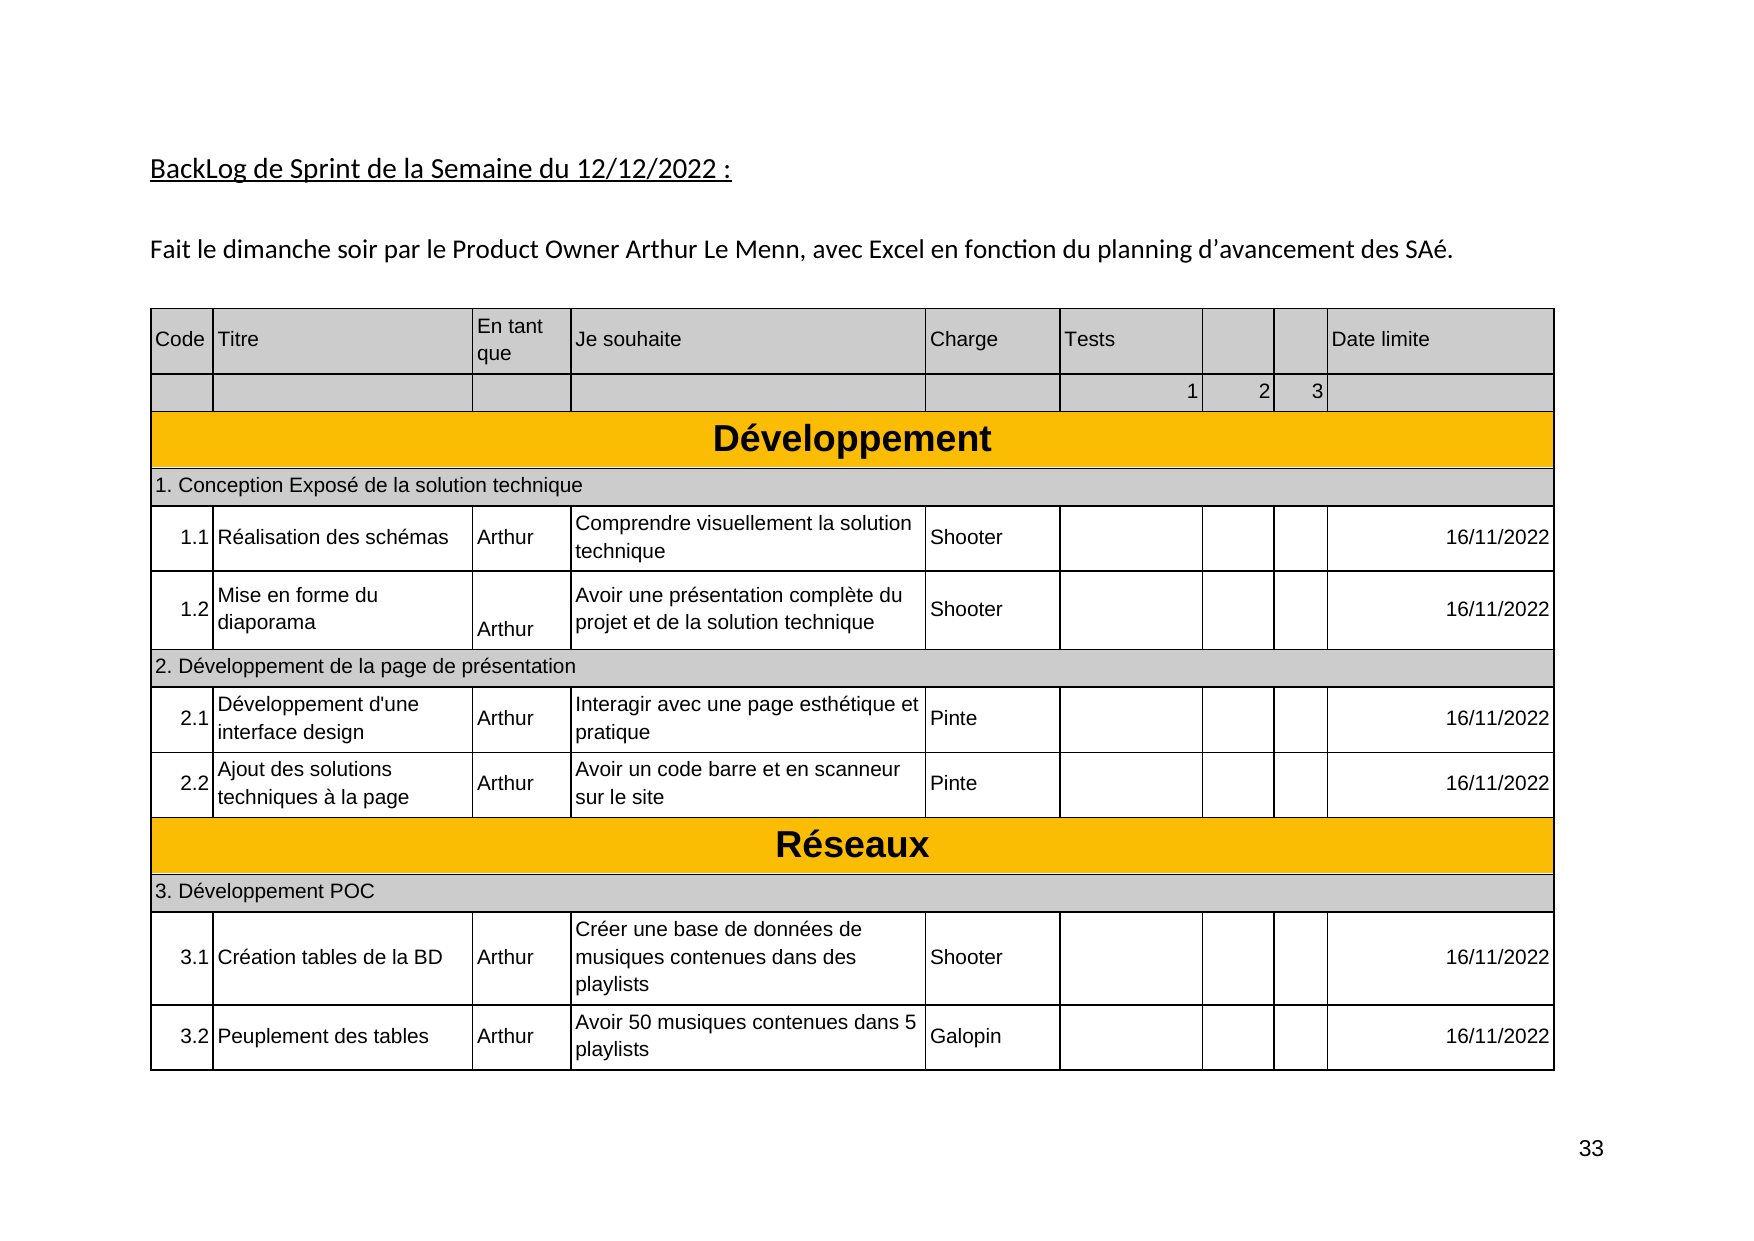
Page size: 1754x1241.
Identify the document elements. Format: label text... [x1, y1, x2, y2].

table_cell [926, 375, 1059, 411]
table_cell Galopin [926, 1006, 1059, 1069]
table_cell Pinte [926, 753, 1059, 817]
table_header Titre [214, 309, 472, 373]
table_cell [1275, 688, 1327, 751]
table_cell Comprendre visuellement la solution technique [572, 507, 925, 570]
table_header Code [152, 309, 212, 373]
table_cell [1203, 688, 1273, 751]
table_cell [1275, 507, 1327, 570]
table_cell Avoir une présentation complète du projet et de la solution technique [572, 572, 925, 648]
table_cell [214, 375, 472, 411]
table_cell Arthur [473, 688, 570, 751]
table_header En tant que [473, 309, 570, 373]
table_cell [1203, 1006, 1273, 1069]
table_cell Développement [152, 412, 1553, 467]
table_cell Développement d'une interface design [214, 688, 472, 751]
table_cell Shooter [926, 572, 1059, 648]
table_cell Arthur [473, 753, 570, 817]
table_cell Arthur [473, 507, 570, 570]
table_cell 3.1 [152, 913, 212, 1004]
table_cell [1275, 1006, 1327, 1069]
table_cell Interagir avec une page esthétique et pratique [572, 688, 925, 751]
table_cell Réseaux [152, 818, 1553, 873]
table_cell 3. Développement POC [152, 875, 1553, 911]
table_cell Pinte [926, 688, 1059, 751]
table_header Charge [926, 309, 1059, 373]
table_cell Peuplement des tables [214, 1006, 472, 1069]
table_cell [473, 375, 570, 411]
table_cell [1061, 688, 1202, 751]
table_cell 16/11/2022 [1328, 753, 1553, 817]
table_cell 16/11/2022 [1328, 688, 1553, 751]
table_cell Arthur [473, 1006, 570, 1069]
table_cell Arthur [473, 913, 570, 1004]
table_cell [1203, 572, 1273, 648]
text BackLog de Sprint de la Semaine du 12/12/2022 : [150, 150, 1604, 186]
table_cell 2. Développement de la page de présentation [152, 650, 1553, 686]
table_cell 3 [1275, 375, 1327, 411]
table_cell [1275, 572, 1327, 648]
table_cell Créer une base de données de musiques contenues dans des playlists [572, 913, 925, 1004]
table_cell [152, 375, 212, 411]
table_cell 16/11/2022 [1328, 507, 1553, 570]
table_cell [1061, 1006, 1202, 1069]
table_cell Création tables de la BD [214, 913, 472, 1004]
table_header Date limite [1328, 309, 1553, 373]
table_cell [1203, 507, 1273, 570]
table_cell [1275, 753, 1327, 817]
table_cell 1. Conception Exposé de la solution technique [152, 469, 1553, 505]
table_cell 1.1 [152, 507, 212, 570]
table_cell [1061, 572, 1202, 648]
table_cell 16/11/2022 [1328, 572, 1553, 648]
table_cell [572, 375, 925, 411]
table_cell [1061, 507, 1202, 570]
text Fait le dimanche soir par le Product Owner Arthur Le Menn, avec Excel en fonction du planning d’avancement des SAé. [150, 232, 1604, 265]
table_cell Shooter [926, 507, 1059, 570]
table_cell [1328, 375, 1553, 411]
table_cell [1061, 913, 1202, 1004]
table_cell Arthur [473, 572, 570, 648]
table_cell 3.2 [152, 1006, 212, 1069]
table_header Tests [1061, 309, 1202, 373]
table_cell 1 [1061, 375, 1202, 411]
table_cell Avoir un code barre et en scanneur sur le site [572, 753, 925, 817]
table_cell 16/11/2022 [1328, 1006, 1553, 1069]
table_cell [1203, 753, 1273, 817]
table_cell 16/11/2022 [1328, 913, 1553, 1004]
table_cell Avoir 50 musiques contenues dans 5 playlists [572, 1006, 925, 1069]
table_cell 2.2 [152, 753, 212, 817]
table_cell Réalisation des schémas [214, 507, 472, 570]
table_cell Mise en forme du diaporama [214, 572, 472, 648]
table_header [1203, 309, 1273, 373]
table_header [1275, 309, 1327, 373]
table_header Je souhaite [572, 309, 925, 373]
table_cell 2.1 [152, 688, 212, 751]
table_cell [1275, 913, 1327, 1004]
table_cell Shooter [926, 913, 1059, 1004]
table_cell 1.2 [152, 572, 212, 648]
table_cell 2 [1203, 375, 1273, 411]
table_cell [1203, 913, 1273, 1004]
table_cell Ajout des solutions techniques à la page [214, 753, 472, 817]
table_cell [1061, 753, 1202, 817]
